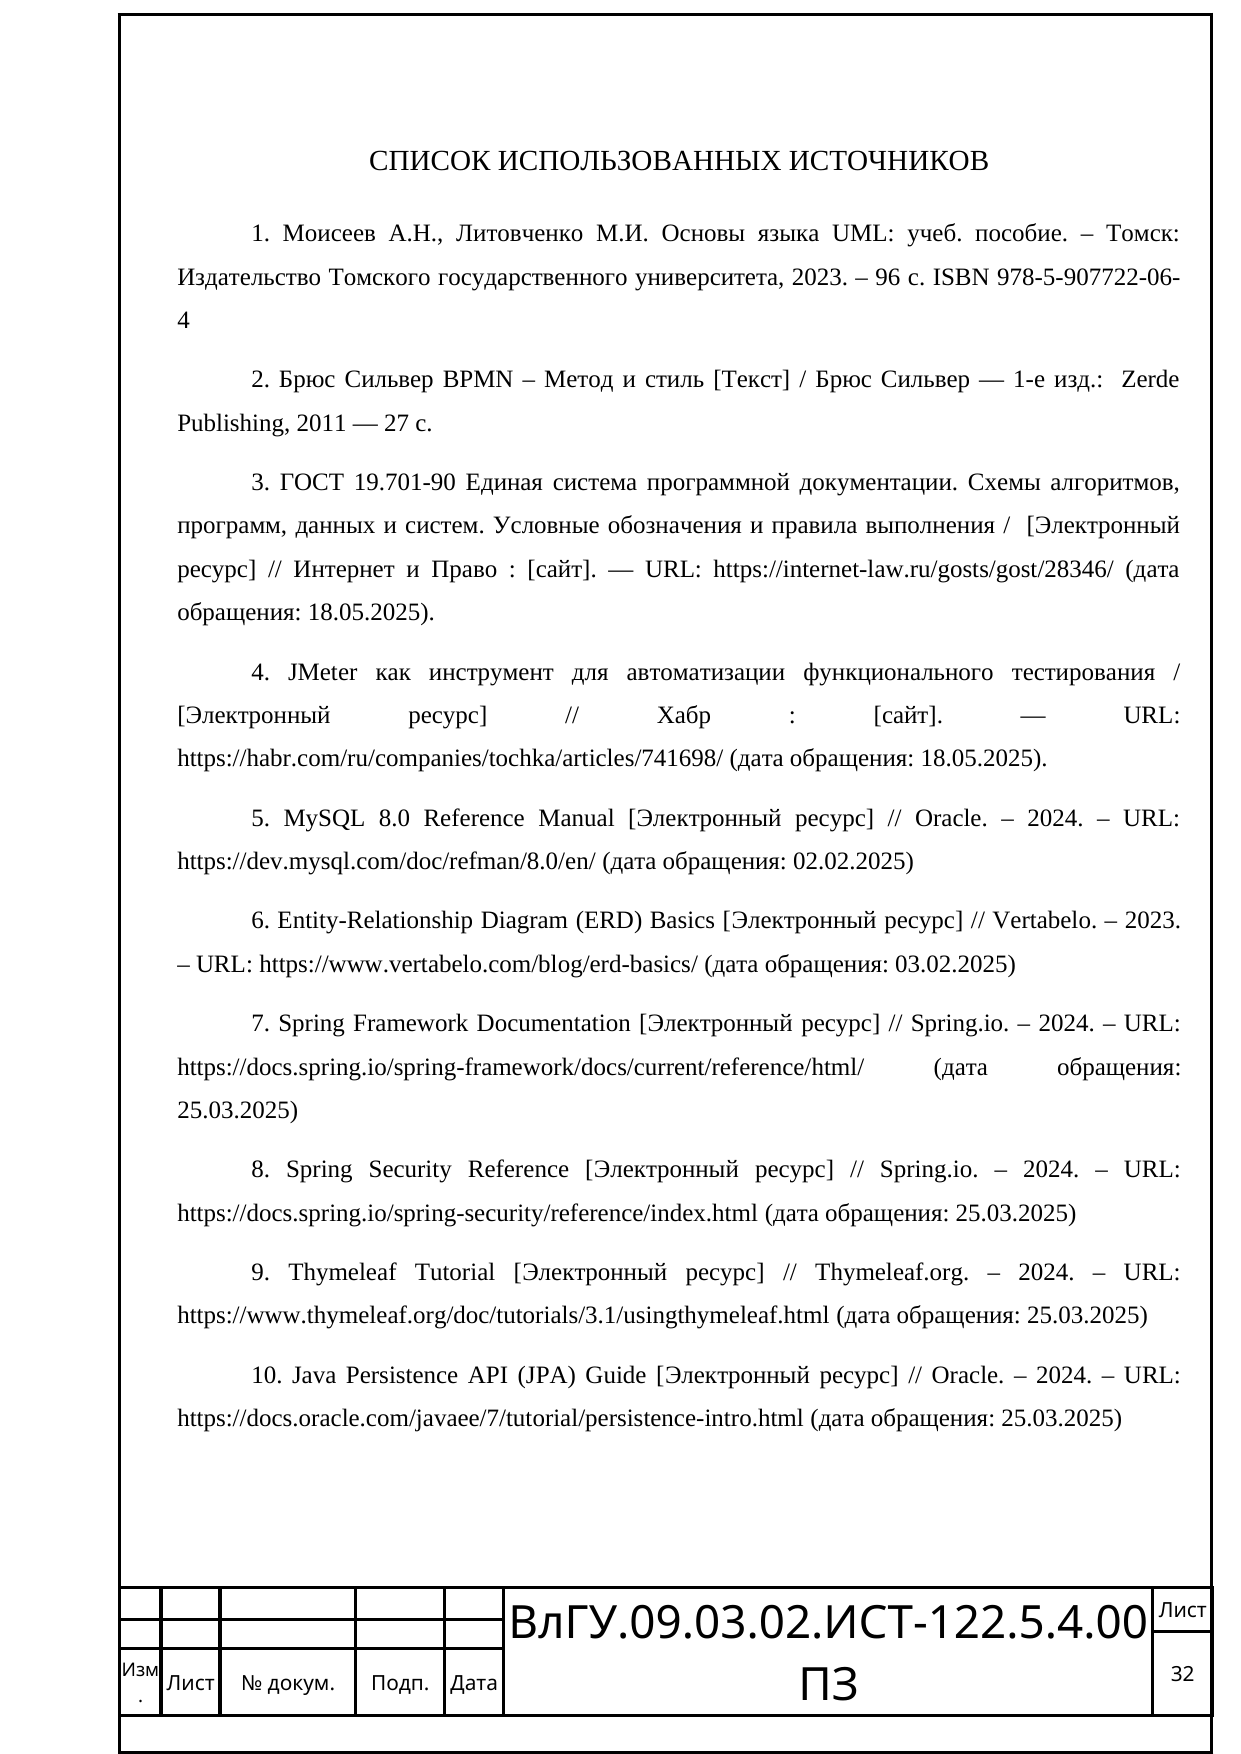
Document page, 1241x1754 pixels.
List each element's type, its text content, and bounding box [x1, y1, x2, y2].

text 1. Моисеев А.Н., Литовченко М.И. Основы языка UML: учеб. пособие. – Томск: Издательство Томского государственного университета, 2023. – 96 с. ISBN 978-5-907722-06-4 [177, 218, 1181, 333]
text 2. Брюс Сильвер BPMN – Метод и стиль [Текст] / Брюс Сильвер — 1-е изд.: Zerde Publishing, 2011 — 27 c. [177, 364, 1181, 436]
text 9. Thymeleaf Tutorial [Электронный ресурс] // Thymeleaf.org. – 2024. – URL: https://www.thymeleaf.org/doc/tutorials/3.1/usingthymeleaf.html (дата обращения: 25.03.2025) [177, 1257, 1181, 1329]
text 7. Spring Framework Documentation [Электронный ресурс] // Spring.io. – 2024. – URL: https://docs.spring.io/spring-framework/docs/current/reference/html/ (дата обращения: 25.03.2025) [177, 1008, 1181, 1123]
text 6. Entity-Relationship Diagram (ERD) Basics [Электронный ресурс] // Vertabelo. – 2023. – URL: https://www.vertabelo.com/blog/erd-basics/ (дата обращения: 03.02.2025) [177, 906, 1181, 977]
text 5. MySQL 8.0 Reference Manual [Электронный ресурс] // Oracle. – 2024. – URL: https://dev.mysql.com/doc/refman/8.0/en/ (дата обращения: 02.02.2025) [177, 803, 1181, 874]
text 3. ГОСТ 19.701-90 Единая система программной документации. Схемы алгоритмов, программ, данных и систем. Условные обозначения и правила выполнения / [Электронный ресурс] // Интернет и Право : [сайт]. — URL: https://internet-law.ru/gosts/gost/28346/ (дата обращения: 18.05.2025). [177, 467, 1181, 626]
subtitle СПИСОК ИСПОЛЬЗОВАННЫХ ИСТОЧНИКОВ [177, 143, 1181, 177]
text 4. JMeter как инструмент для автоматизации функционального тестирования / [Электронный ресурс] // Хабр : [сайт]. — URL: https://habr.com/ru/companies/tochka/articles/741698/ (дата обращения: 18.05.2025). [177, 657, 1181, 772]
text 10. Java Persistence API (JPA) Guide [Электронный ресурс] // Oracle. – 2024. – URL: https://docs.oracle.com/javaee/7/tutorial/persistence-intro.html (дата обращения: 25.03.2025) [177, 1360, 1181, 1432]
text 8. Spring Security Reference [Электронный ресурс] // Spring.io. – 2024. – URL: https://docs.spring.io/spring-security/reference/index.html (дата обращения: 25.03.2025) [177, 1154, 1181, 1226]
